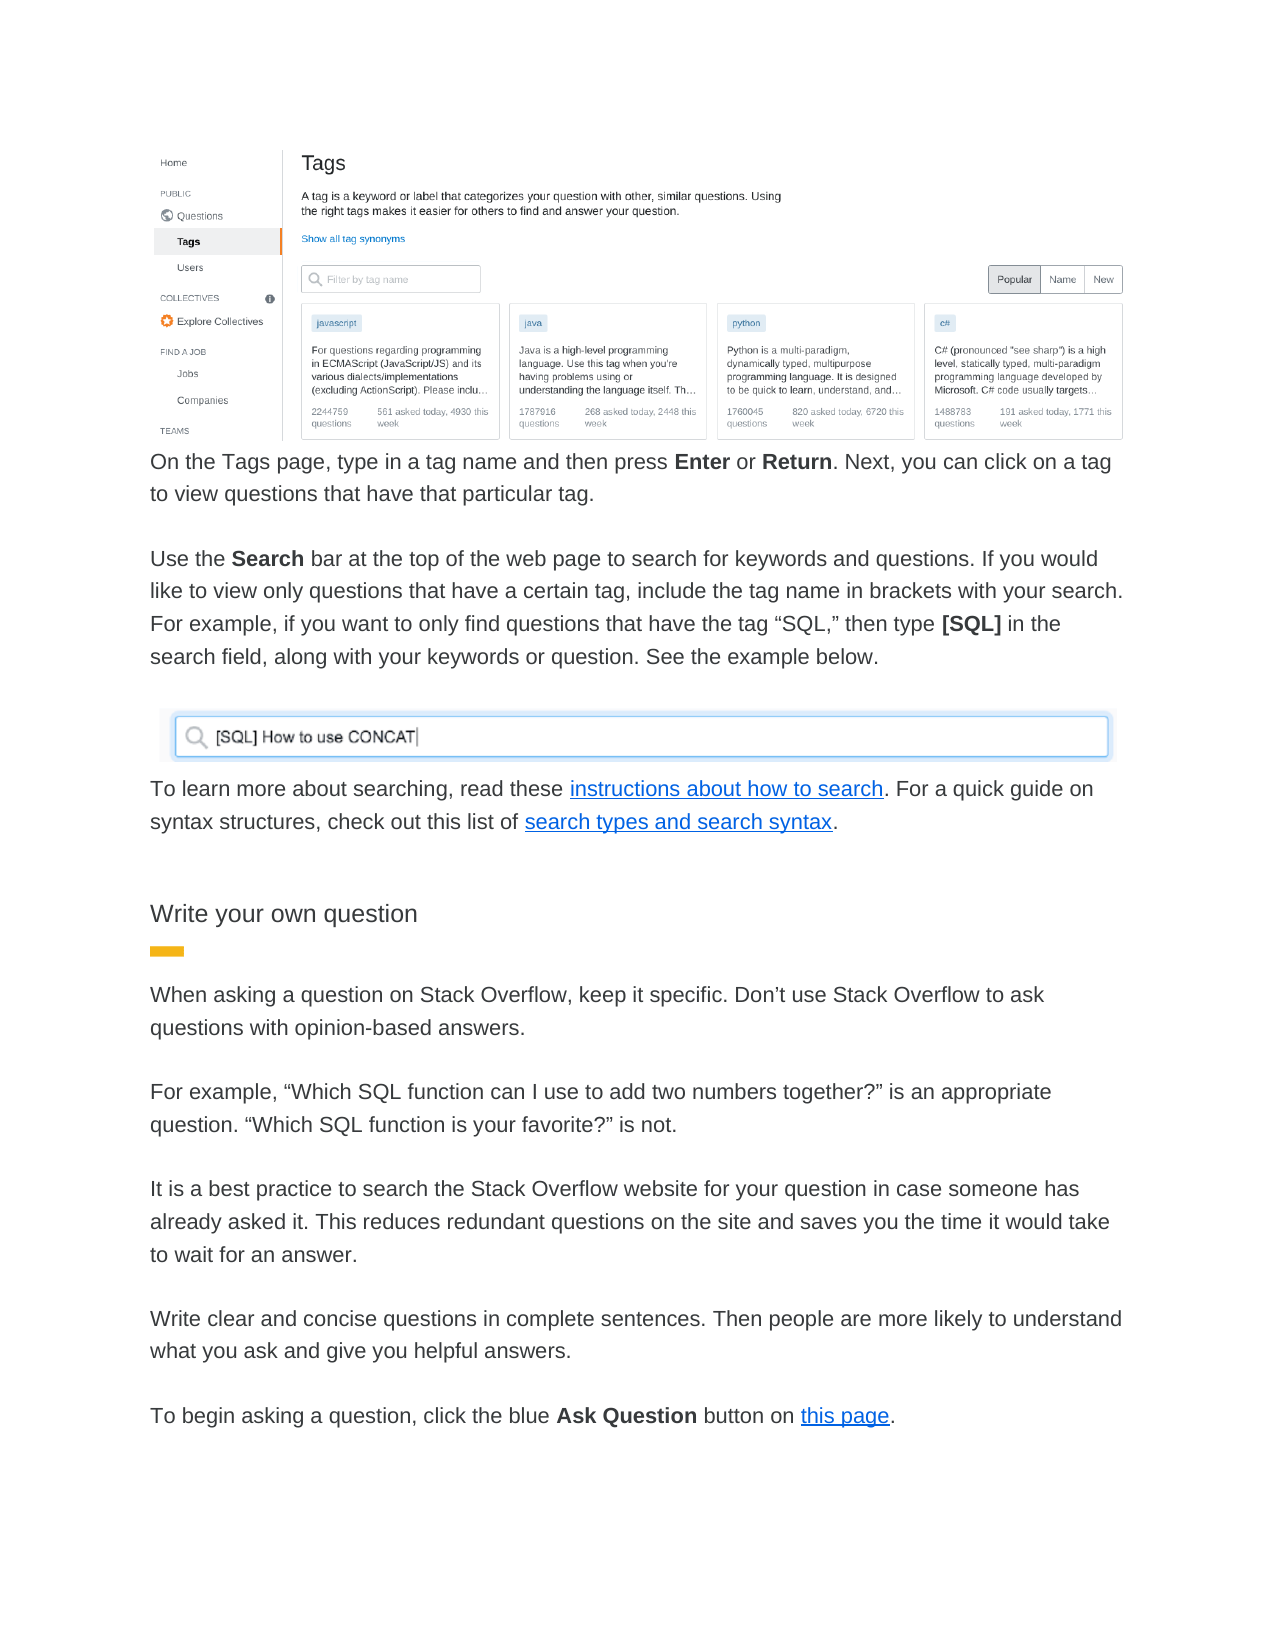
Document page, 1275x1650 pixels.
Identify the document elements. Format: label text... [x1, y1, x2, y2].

text For example, “Which SQL function can I use to add two numbers together?” is an appropriate question. “Which SQL function is your favorite?” is not. [150, 1071, 1125, 1137]
text On the Tags page, type in a tag name and then press Enter or Return. Next, you can click on a tag to view questions that have that particular tag. [150, 441, 1125, 507]
text To learn more about searching, read these instructions about how to search. For a quick guide on syntax structures, check out this list of search types and search syntax. [150, 769, 1125, 834]
text Use the Search bar at the top of the web page to search for keywords and questions. If you would like to view only questions that have a certain tag, include the tag name in brackets with your search. For example, if you want to only find questions that have the tag “SQL,” then type [SQL] in the search field, along with your keywords or question. See the example below. [150, 538, 1125, 669]
text Write your own question [150, 890, 1125, 928]
text To begin asking a question, click the blue Ask Question button on this page. [150, 1395, 1125, 1428]
picture [150, 150, 1125, 441]
text When asking a question on Stack Overflow, keep it specific. Don’t use Stack Overflow to ask questions with opinion-based answers. [150, 974, 1125, 1040]
text It is a best practice to search the Stack Overflow website for your question in case someone has already asked it. This reduces redundant questions on the site and saves you the time it would take to wait for an answer. [150, 1168, 1125, 1267]
picture [150, 946, 1125, 957]
text Write clear and concise questions in complete sentences. Then people are more likely to understand what you ask and give you helpful answers. [150, 1298, 1125, 1364]
picture [150, 700, 1125, 769]
